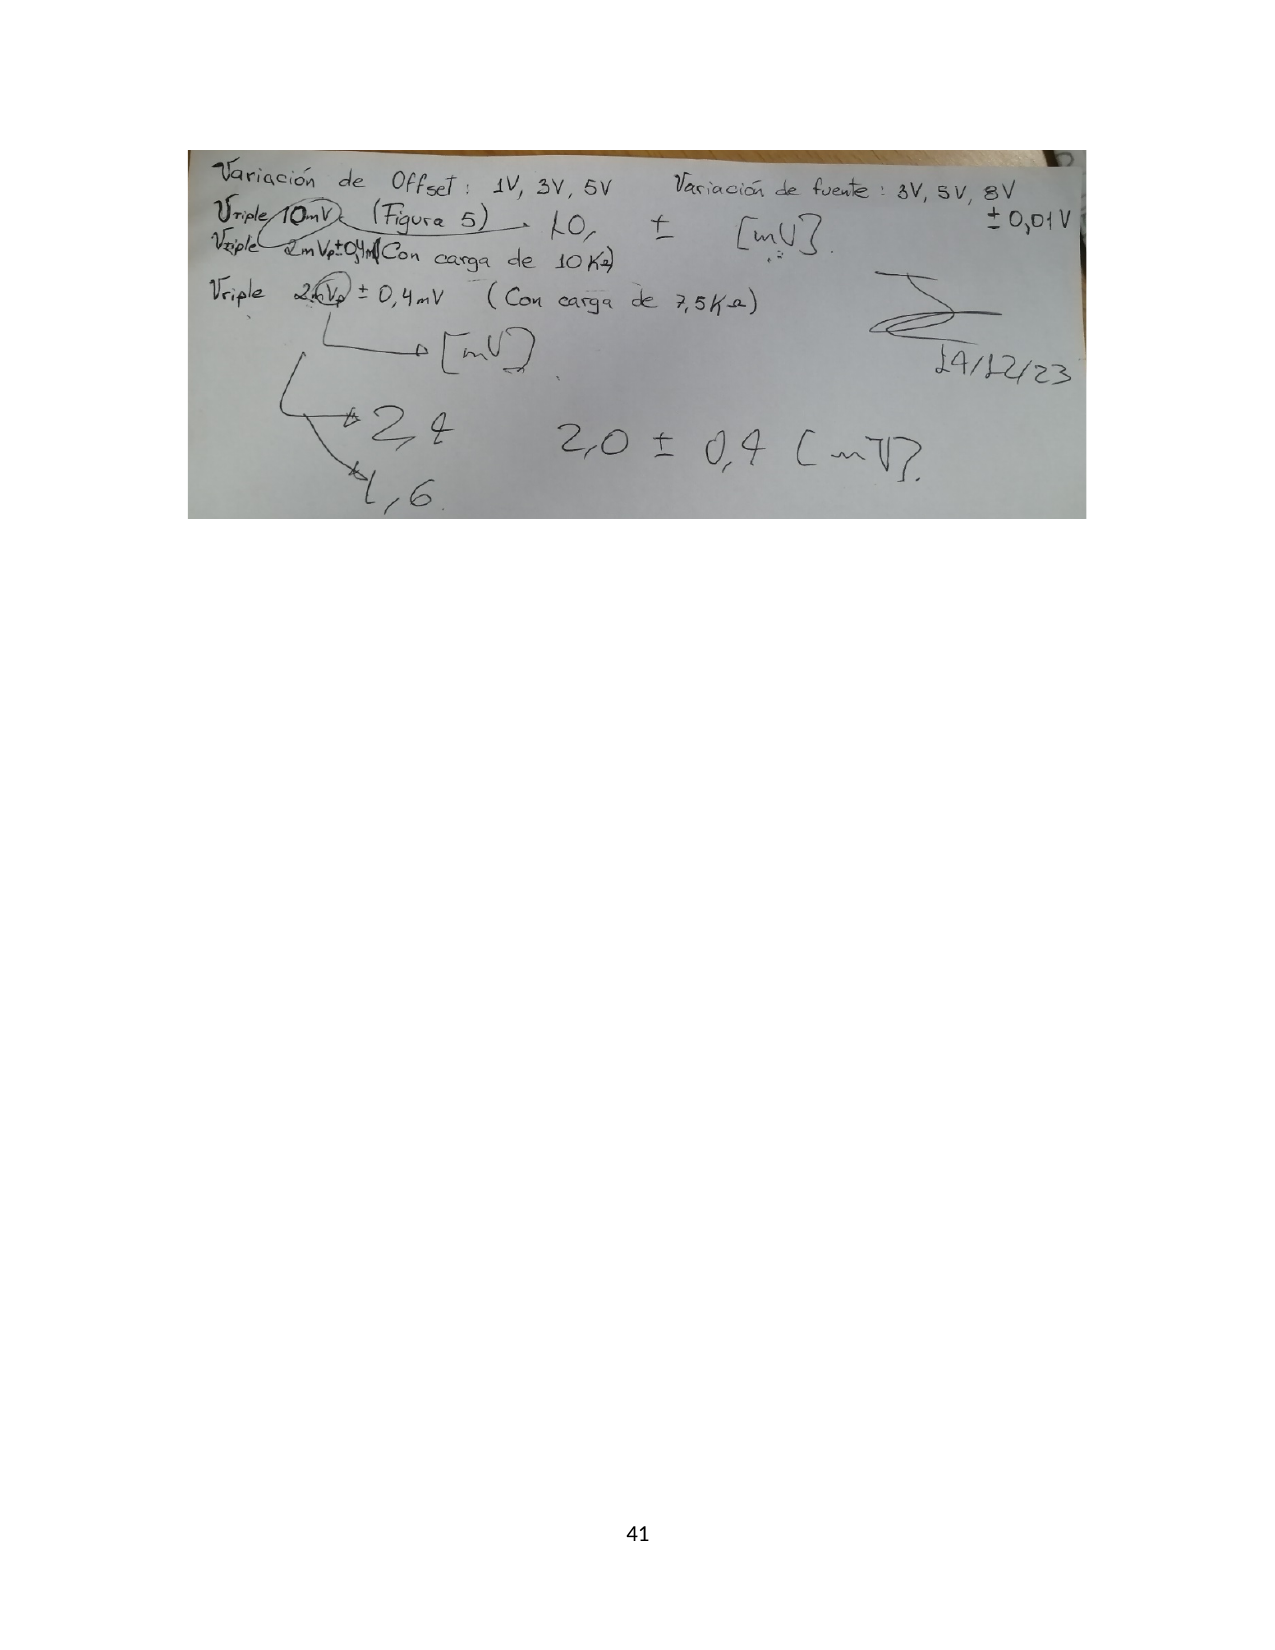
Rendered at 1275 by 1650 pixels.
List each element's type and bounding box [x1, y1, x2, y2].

picture [187, 150, 1086, 519]
